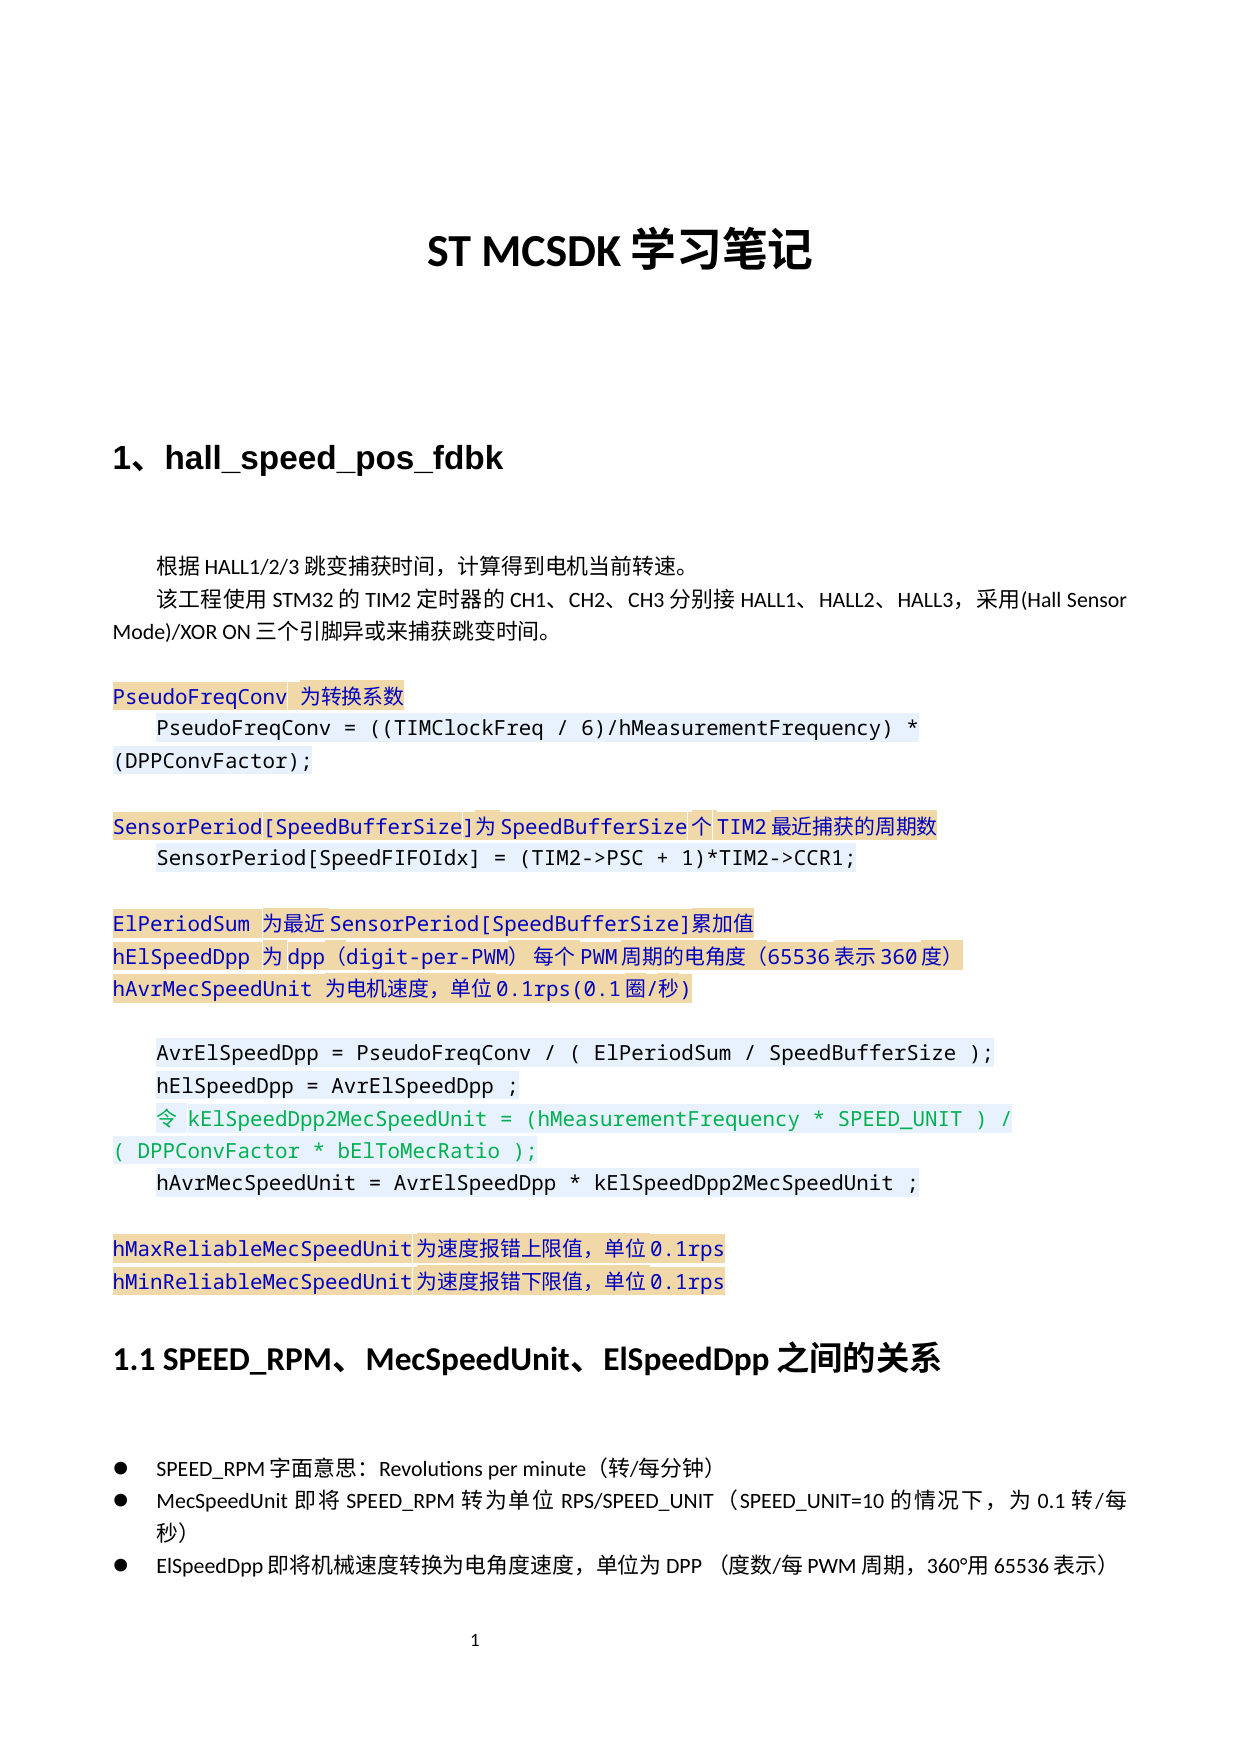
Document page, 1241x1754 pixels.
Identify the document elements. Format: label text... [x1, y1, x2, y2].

text hAvrMecSpeedUnit = AvrElSpeedDpp * kElSpeedDpp2MecSpeedUnit ; [112, 1166, 1128, 1199]
subtitle 1.1 SPEED_RPM、MecSpeedUnit、ElSpeedDpp之间的关系 [112, 1323, 1128, 1388]
text SensorPeriod[SpeedBufferSize]为SpeedBufferSize个TIM2最近捕获的周期数 [112, 809, 1128, 841]
text ElPeriodSum 为最近SensorPeriod[SpeedBufferSize]累加值 [112, 906, 1128, 939]
text 令 kElSpeedDpp2MecSpeedUnit = (hMeasurementFrequency * SPEED_UNIT ) / ( DPPConvFactor * bElToMecRatio ); [112, 1101, 1128, 1166]
subtitle ST MCSDK学习笔记 [112, 197, 1128, 295]
text 根据HALL1/2/3 跳变捕获时间，计算得到电机当前转速。 [112, 549, 1128, 581]
text SensorPeriod[SpeedFIFOIdx] = (TIM2->PSC + 1)*TIM2->CCR1; [112, 841, 1128, 874]
text PseudoFreqConv = ((TIMClockFreq / 6)/hMeasurementFrequency) * (DPPConvFactor); [112, 711, 1128, 776]
text hAvrMecSpeedUnit 为电机速度，单位0.1rps(0.1圈/秒) [112, 971, 1128, 1004]
list SPEED_RPM字面意思：Revolutions per minute（转/每分钟） [112, 1450, 1128, 1483]
text hElSpeedDpp 为dpp（digit-per-PWM） 每个PWM周期的电角度（65536表示360度） [112, 939, 1128, 971]
text 该工程使用STM32的TIM2定时器的CH1、CH2、CH3分别接HALL1、HALL2、HALL3，采用(Hall Sensor Mode)/XOR ON三个引脚异或来捕获跳变时间。 [112, 581, 1128, 646]
list ElSpeedDpp即将机械速度转换为电角度速度，单位为DPP （度数/每PWM周期，360°用65536表示） [112, 1548, 1128, 1580]
text hMaxReliableMecSpeedUnit为速度报错上限值，单位0.1rps [112, 1231, 1128, 1264]
list PseudoFreqConv 为转换系数 [112, 679, 1128, 711]
list MecSpeedUnit即将SPEED_RPM转为单位RPS/SPEED_UNIT（SPEED_UNIT=10的情况下，为0.1转/每秒） [112, 1483, 1128, 1548]
text hElSpeedDpp = AvrElSpeedDpp ; [112, 1069, 1128, 1101]
text hMinReliableMecSpeedUnit为速度报错下限值，单位0.1rps [112, 1264, 1128, 1296]
subtitle hall_speed_pos_fdbk [112, 422, 1128, 487]
text AvrElSpeedDpp = PseudoFreqConv / ( ElPeriodSum / SpeedBufferSize ); [112, 1036, 1128, 1069]
